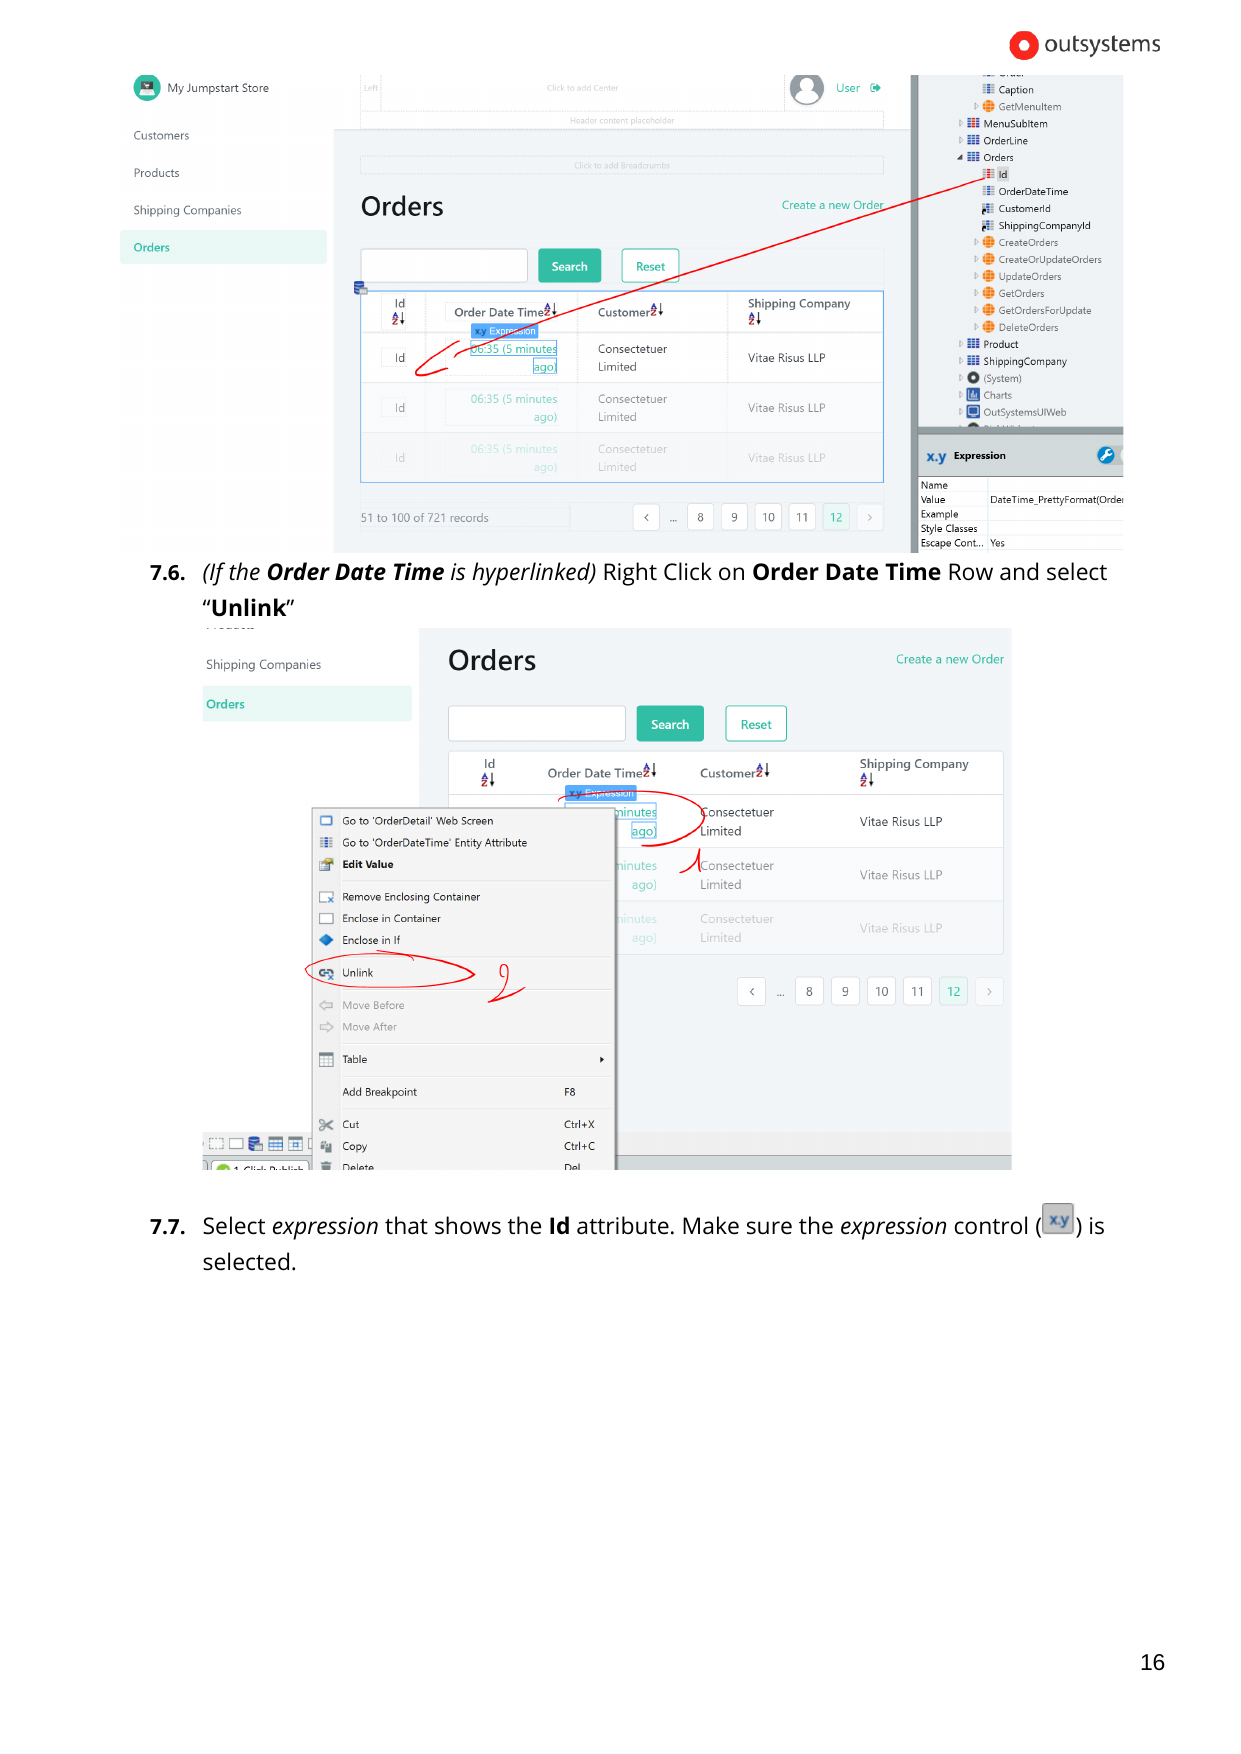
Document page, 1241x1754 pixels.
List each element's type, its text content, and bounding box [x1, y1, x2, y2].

list Select expression that shows the Id attribute. Make sure the expression control () is selected. [150, 1203, 1165, 1277]
picture [202, 628, 1012, 1170]
picture [116, 75, 1124, 553]
picture [1042, 1203, 1076, 1235]
list (If the Order Date Time is hyperlinked) Right Click on Order Date Time Row and select “Unlink” [150, 556, 1165, 623]
picture [1006, 28, 1163, 62]
